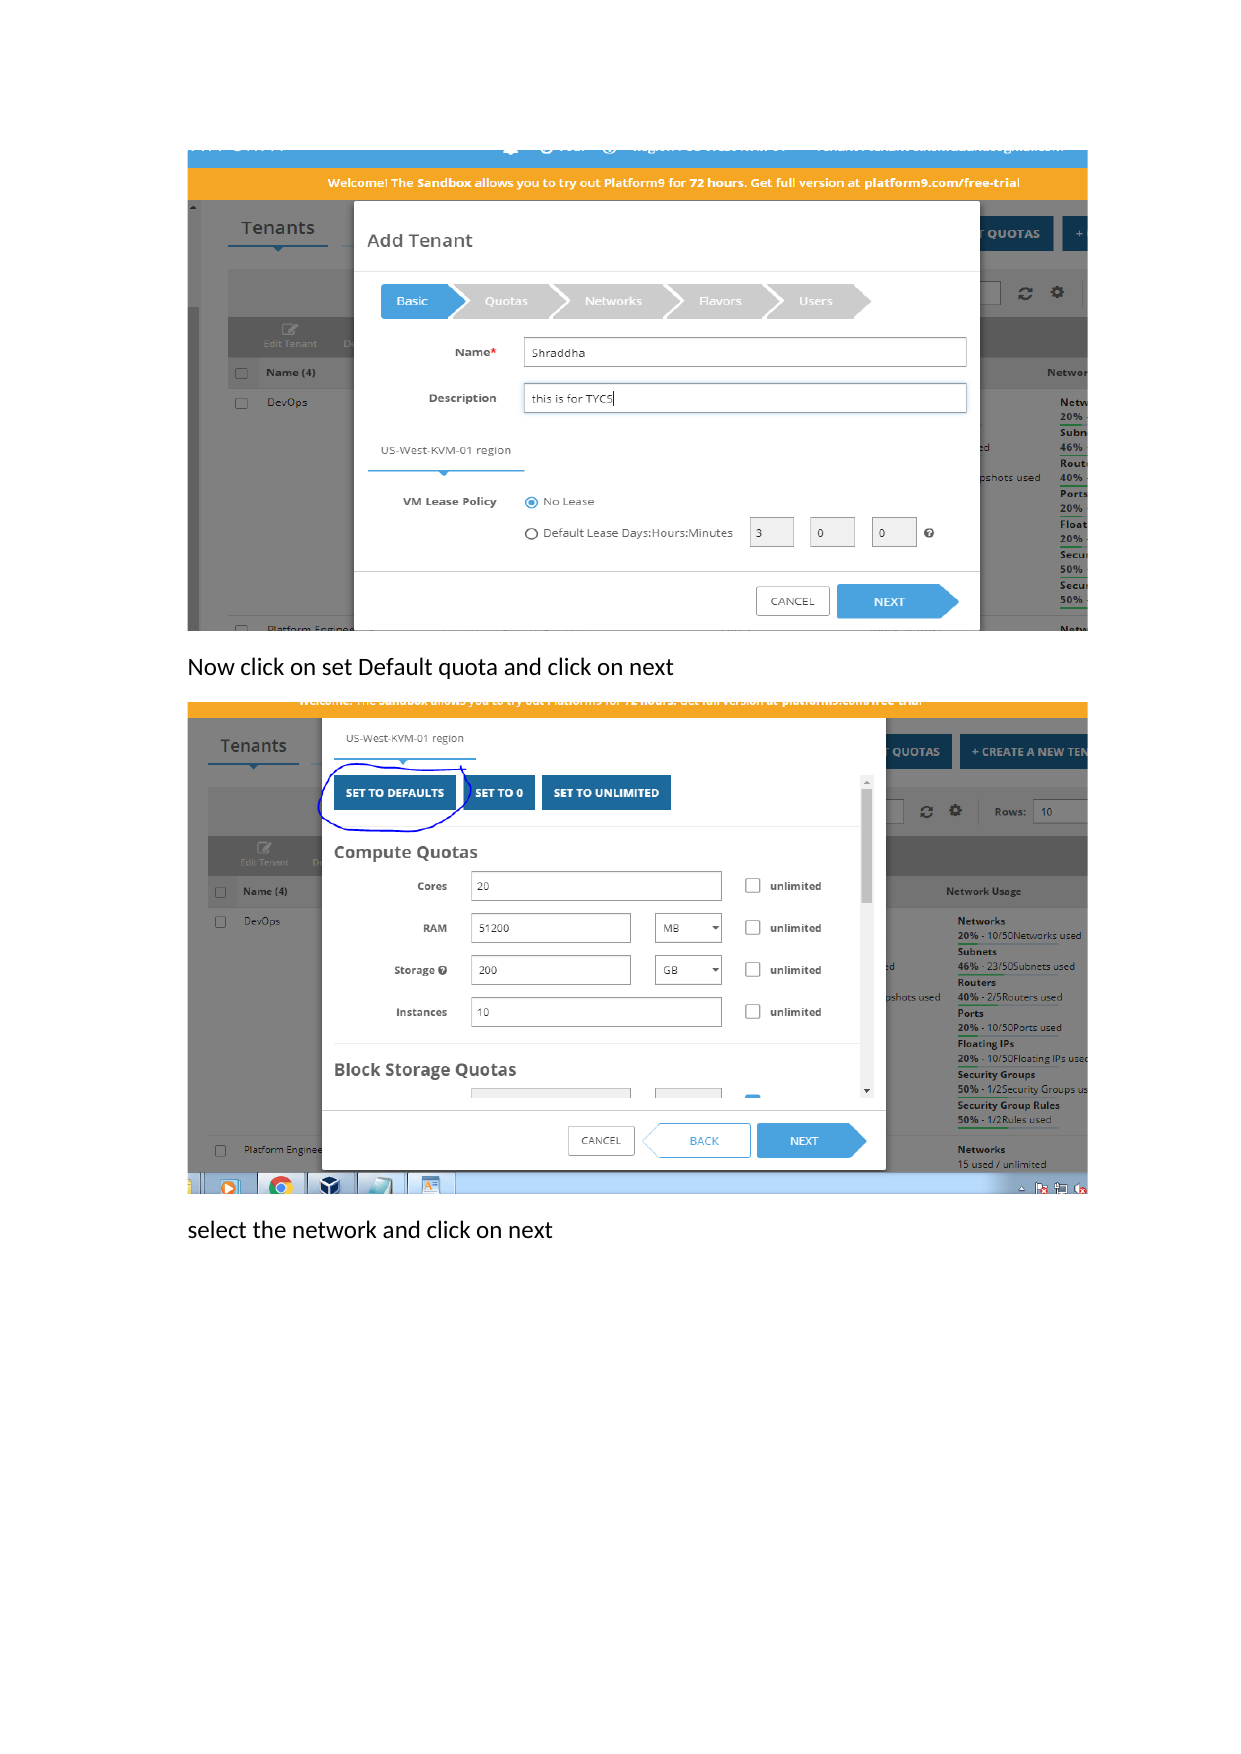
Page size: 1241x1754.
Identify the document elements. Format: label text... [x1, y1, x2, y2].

picture [187, 150, 1088, 631]
picture [187, 702, 1088, 1194]
text select the network and click on next [187, 1214, 1090, 1245]
text Now click on set Default quota and click on next [187, 651, 1090, 682]
